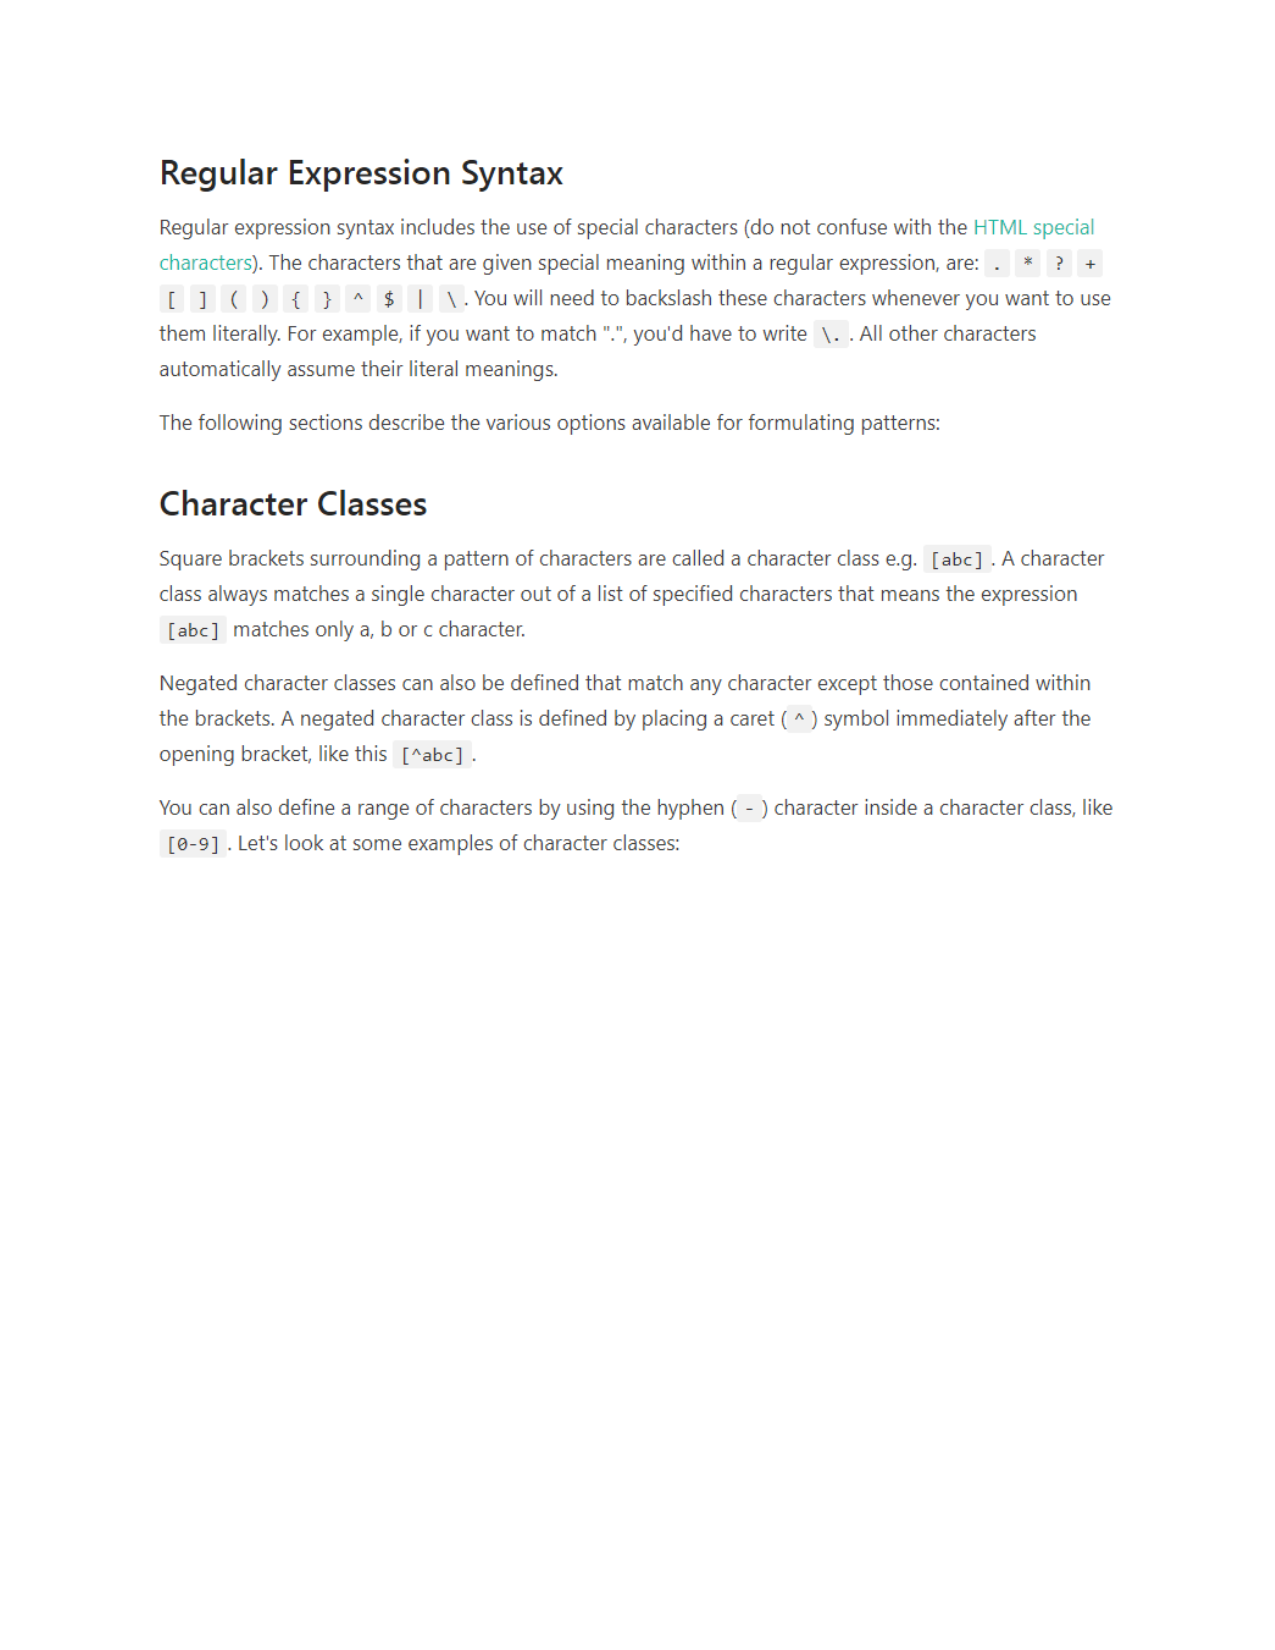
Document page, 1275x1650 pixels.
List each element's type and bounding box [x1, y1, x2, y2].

picture [150, 150, 1125, 876]
